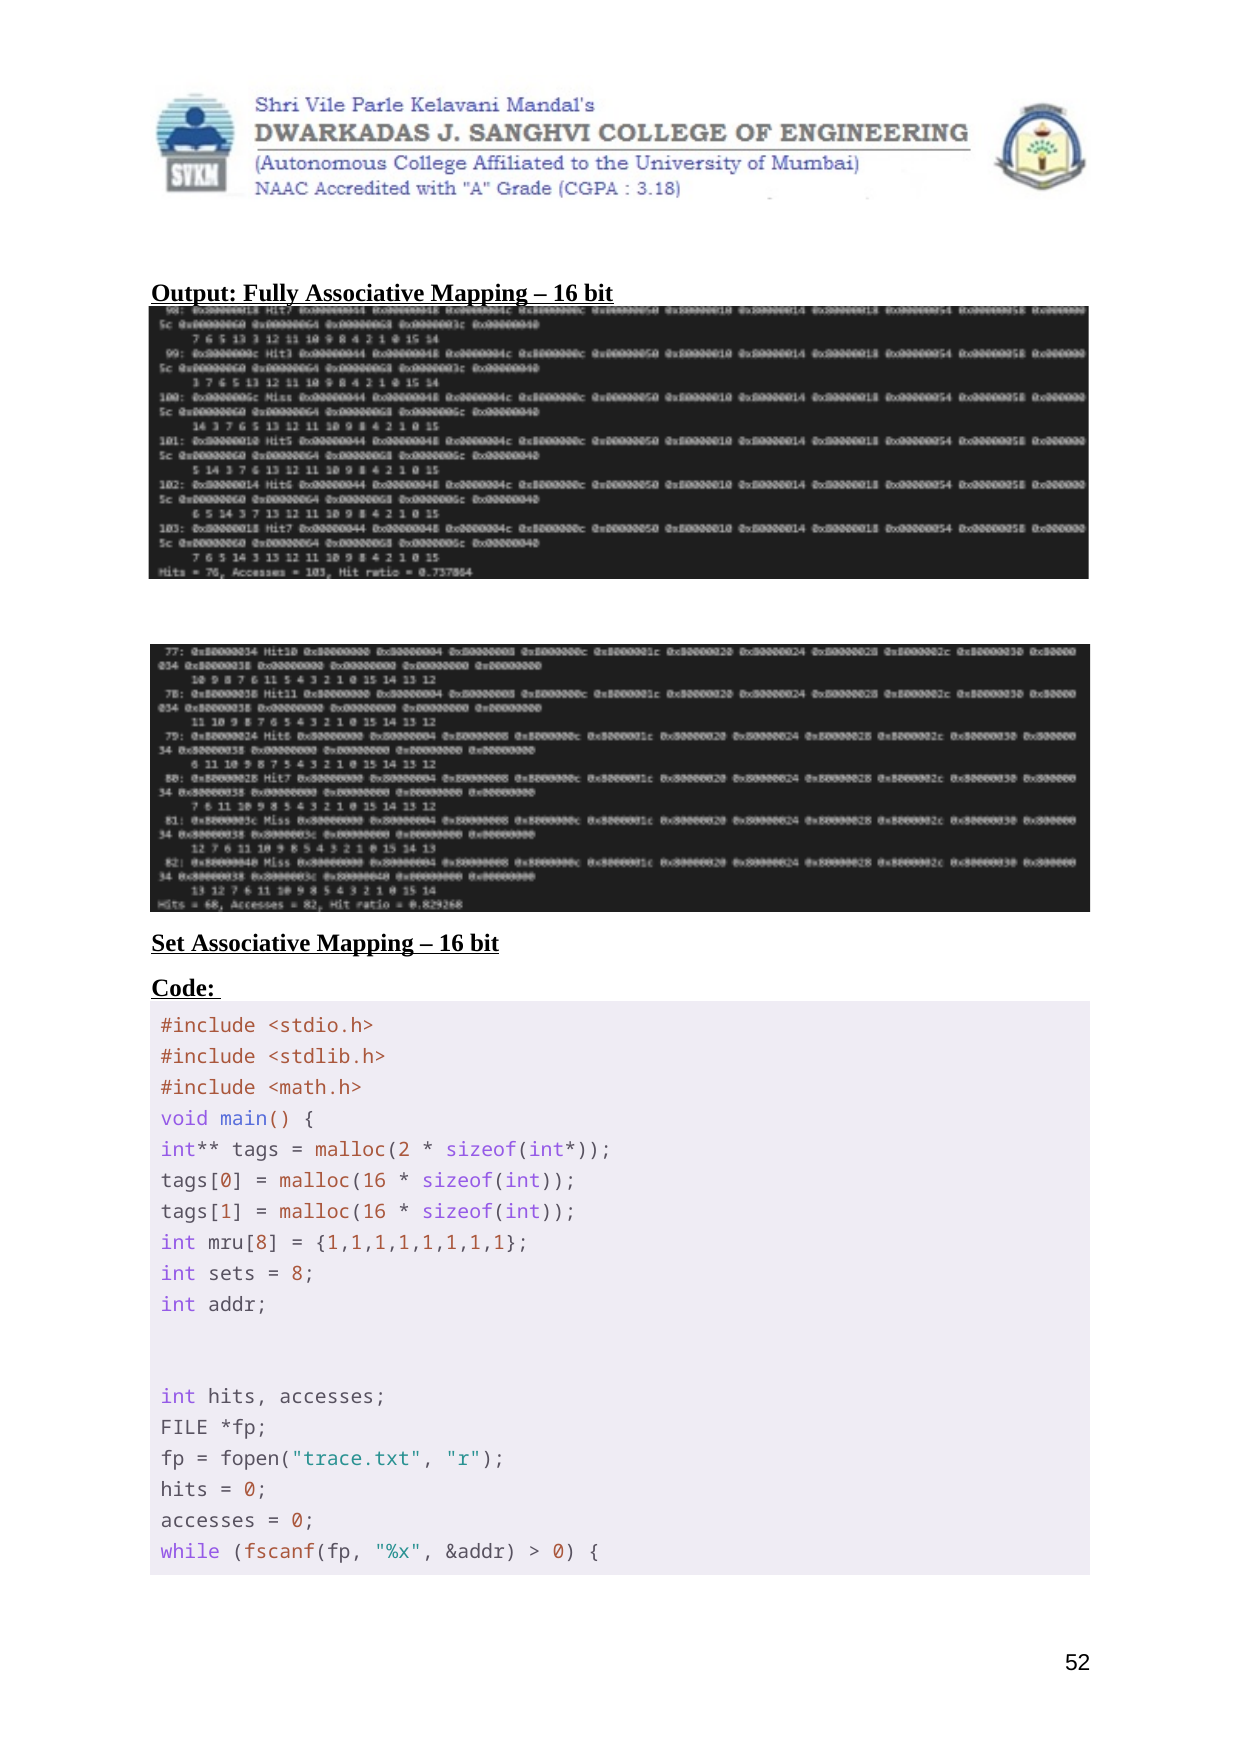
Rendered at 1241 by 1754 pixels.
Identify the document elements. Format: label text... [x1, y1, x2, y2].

text Set Associative Mapping – 16 bit [151, 931, 1016, 956]
text Output: Fully Associative Mapping – 16 bit [151, 278, 1090, 307]
picture [148, 306, 1089, 579]
text Code: [151, 976, 1016, 1001]
picture [150, 75, 1091, 209]
picture [150, 644, 1091, 912]
